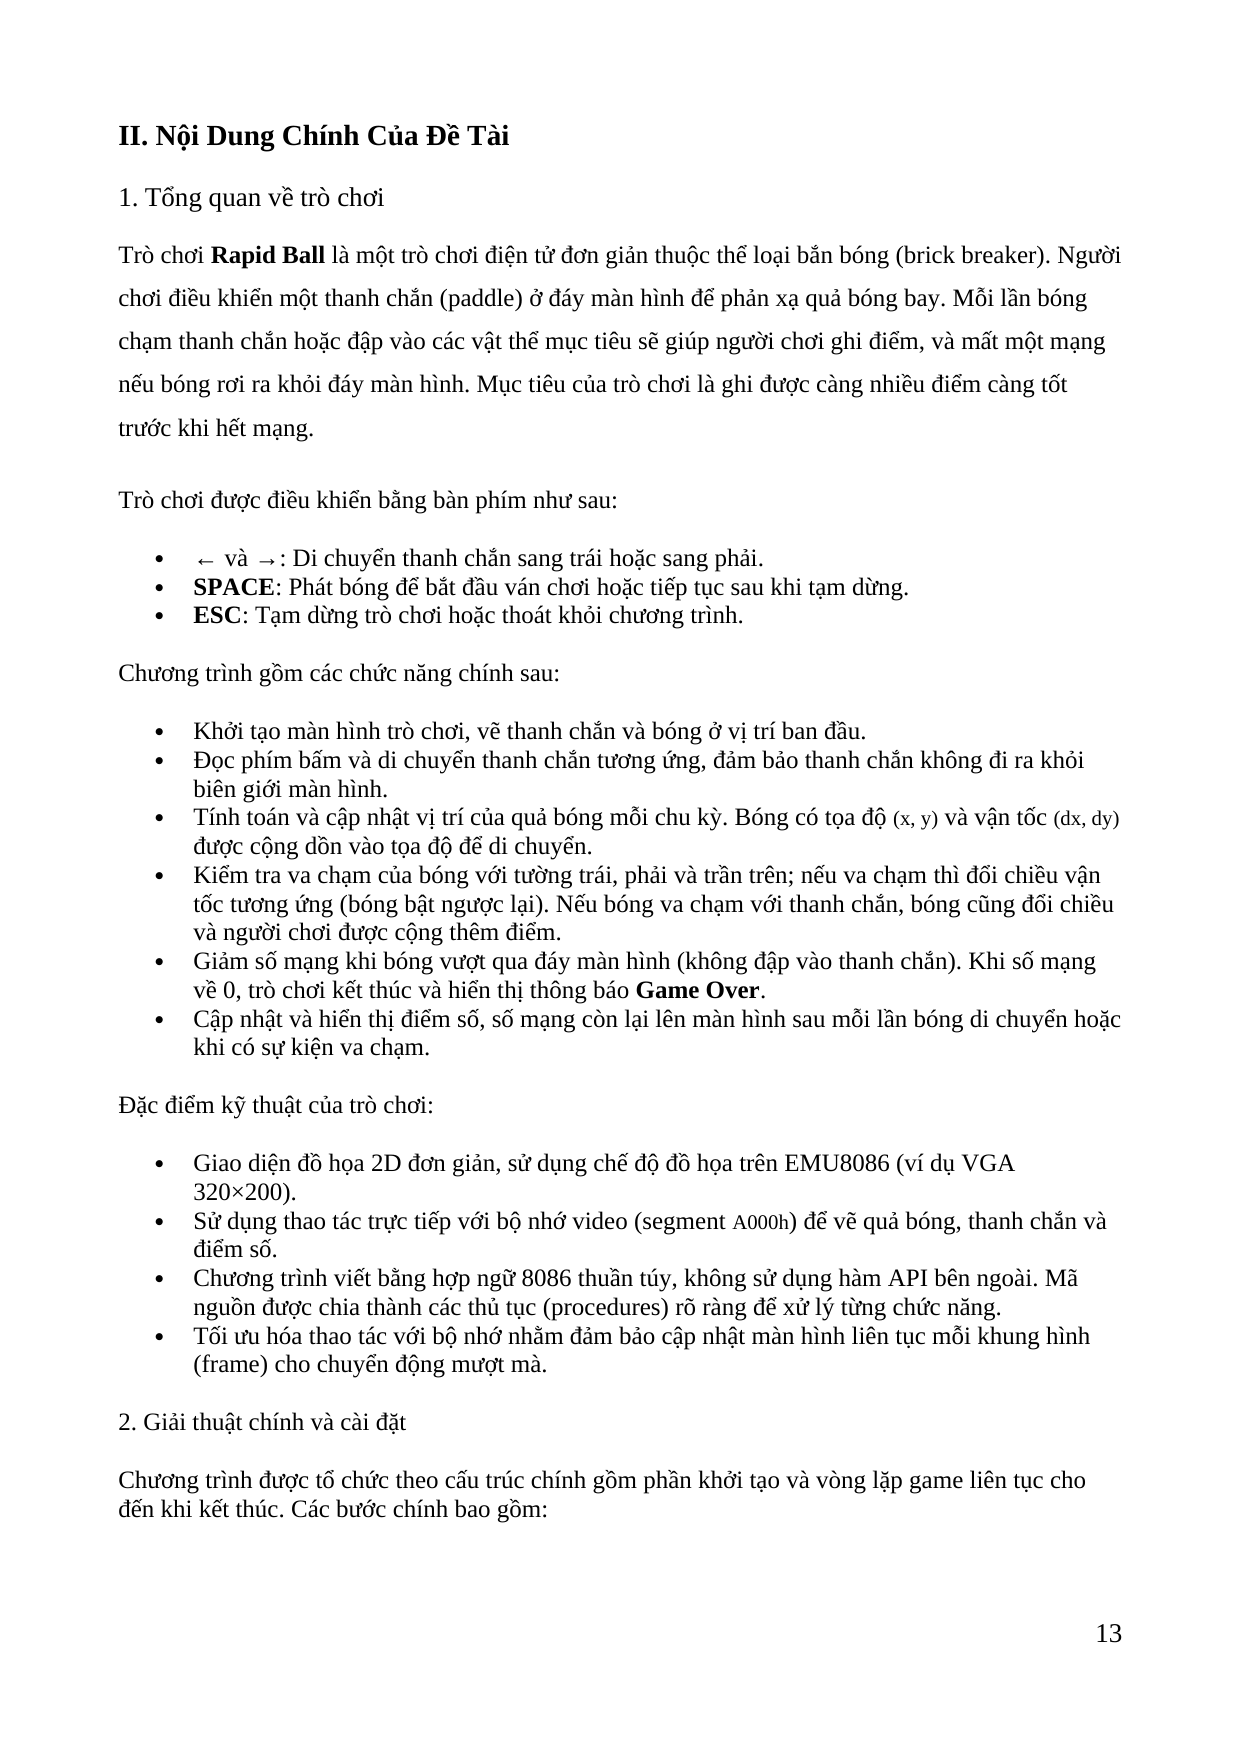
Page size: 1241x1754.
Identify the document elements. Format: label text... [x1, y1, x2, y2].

list Sử dụng thao tác trực tiếp với bộ nhớ video (segment A000h) để vẽ quả bóng, thanh chắn và điểm số. [156, 1206, 1122, 1263]
text Chương trình gồm các chức năng chính sau: [118, 658, 1122, 687]
text 1. Tổng quan về trò chơi [118, 181, 1122, 212]
list Đọc phím bấm và di chuyển thanh chắn tương ứng, đảm bảo thanh chắn không đi ra khỏi biên giới màn hình. [156, 745, 1122, 802]
list Cập nhật và hiển thị điểm số, số mạng còn lại lên màn hình sau mỗi lần bóng di chuyển hoặc khi có sự kiện va chạm. [156, 1004, 1122, 1061]
text Chương trình được tổ chức theo cấu trúc chính gồm phần khởi tạo và vòng lặp game liên tục cho đến khi kết thúc. Các bước chính bao gồm: [118, 1465, 1122, 1523]
subtitle II. Nội Dung Chính Của Đề Tài [118, 118, 1122, 152]
list Giảm số mạng khi bóng vượt qua đáy màn hình (không đập vào thanh chắn). Khi số mạng về 0, trò chơi kết thúc và hiển thị thông báo Game Over. [156, 946, 1122, 1004]
text Đặc điểm kỹ thuật của trò chơi: [118, 1090, 1122, 1119]
list Kiểm tra va chạm của bóng với tường trái, phải và trần trên; nếu va chạm thì đổi chiều vận tốc tương ứng (bóng bật ngược lại). Nếu bóng va chạm với thanh chắn, bóng cũng đổi chiều và người chơi được cộng thêm điểm. [156, 860, 1122, 946]
list SPACE: Phát bóng để bắt đầu ván chơi hoặc tiếp tục sau khi tạm dừng. [156, 572, 1122, 600]
list ESC: Tạm dừng trò chơi hoặc thoát khỏi chương trình. [156, 600, 1122, 629]
list Giao diện đồ họa 2D đơn giản, sử dụng chế độ đồ họa trên EMU8086 (ví dụ VGA 320×200). [156, 1148, 1122, 1206]
text Trò chơi Rapid Ball là một trò chơi điện tử đơn giản thuộc thể loại bắn bóng (brick breaker). Người chơi điều khiển một thanh chắn (paddle) ở đáy màn hình để phản xạ quả bóng bay. Mỗi lần bóng chạm thanh chắn hoặc đập vào các vật thể mục tiêu sẽ giúp người chơi ghi điểm, và mất một mạng nếu bóng rơi ra khỏi đáy màn hình. Mục tiêu của trò chơi là ghi được càng nhiều điểm càng tốt trước khi hết mạng. [118, 240, 1122, 441]
list ← và →: Di chuyển thanh chắn sang trái hoặc sang phải. [156, 543, 1122, 572]
text Trò chơi được điều khiển bằng bàn phím như sau: [118, 485, 1122, 514]
text 2. Giải thuật chính và cài đặt [118, 1407, 1122, 1436]
list Tính toán và cập nhật vị trí của quả bóng mỗi chu kỳ. Bóng có tọa độ (x, y) và vận tốc (dx, dy) được cộng dồn vào tọa độ để di chuyển. [156, 802, 1122, 860]
list Tối ưu hóa thao tác với bộ nhớ nhằm đảm bảo cập nhật màn hình liên tục mỗi khung hình (frame) cho chuyển động mượt mà. [156, 1321, 1122, 1378]
list Khởi tạo màn hình trò chơi, vẽ thanh chắn và bóng ở vị trí ban đầu. [156, 716, 1122, 745]
list Chương trình viết bằng hợp ngữ 8086 thuần túy, không sử dụng hàm API bên ngoài. Mã nguồn được chia thành các thủ tục (procedures) rõ ràng để xử lý từng chức năng. [156, 1263, 1122, 1321]
